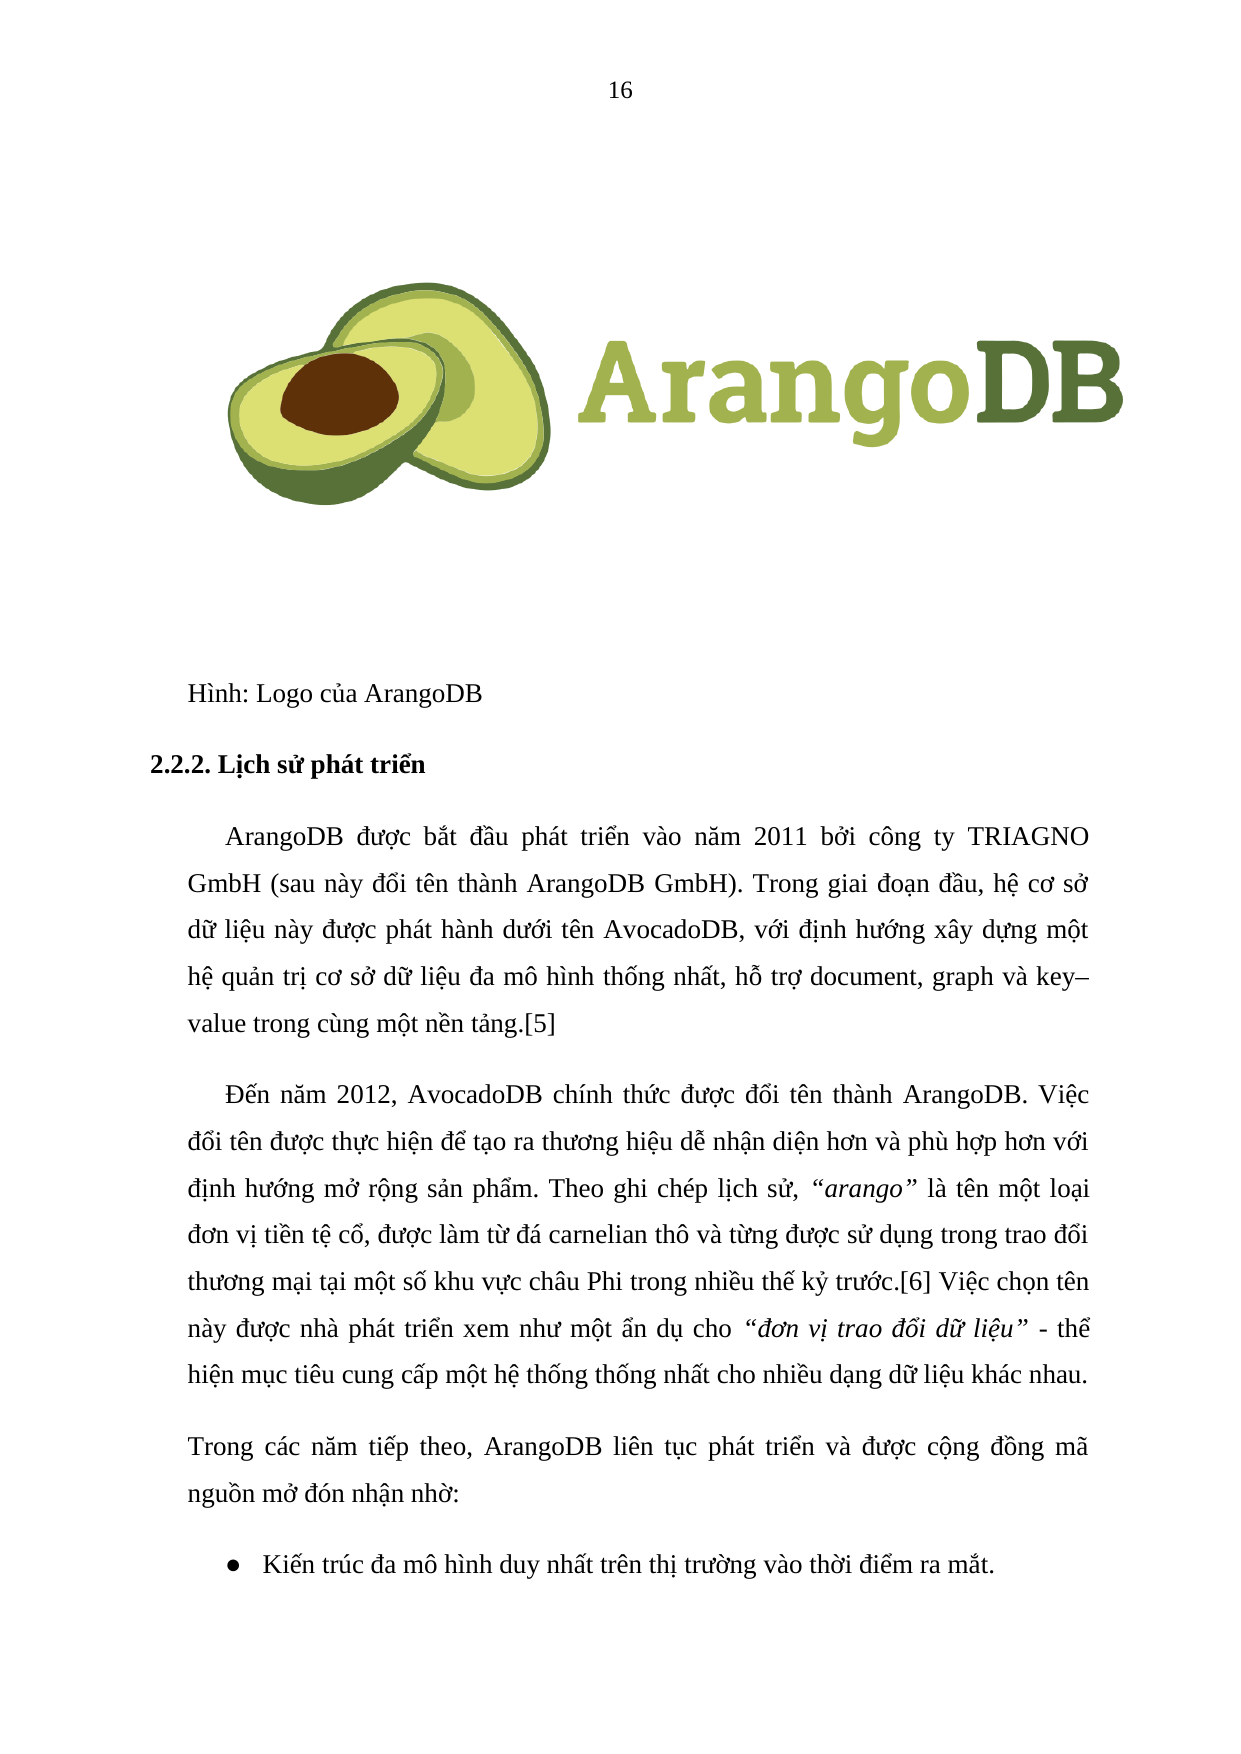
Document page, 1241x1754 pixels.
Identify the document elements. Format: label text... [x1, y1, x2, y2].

text Trong các năm tiếp theo, ArangoDB liên tục phát triển và được cộng đồng mã nguồn mở đón nhận nhờ: [187, 1430, 1090, 1508]
picture [187, 150, 1163, 638]
subtitle 2.2.2. Lịch sử phát triển [150, 748, 1090, 780]
text Đến năm 2012, AvocadoDB chính thức được đổi tên thành ArangoDB. Việc đổi tên được thực hiện để tạo ra thương hiệu dễ nhận diện hơn và phù hợp hơn với định hướng mở rộng sản phẩm. Theo ghi chép lịch sử, “arango” là tên một loại đơn vị tiền tệ cổ, được làm từ đá carnelian thô và từng được sử dụng trong trao đổi thương mại tại một số khu vực châu Phi trong nhiều thế kỷ trước.[6] Việc chọn tên này được nhà phát triển xem như một ẩn dụ cho “đơn vị trao đổi dữ liệu” - thể hiện mục tiêu cung cấp một hệ thống thống nhất cho nhiều dạng dữ liệu khác nhau. [187, 1078, 1090, 1390]
list Kiến trúc đa mô hình duy nhất trên thị trường vào thời điểm ra mắt. [225, 1548, 1090, 1580]
text Hình: Logo của ArangoDB [187, 677, 1090, 708]
text ArangoDB được bắt đầu phát triển vào năm 2011 bởi công ty TRIAGNO GmbH (sau này đổi tên thành ArangoDB GmbH). Trong giai đoạn đầu, hệ cơ sở dữ liệu này được phát hành dưới tên AvocadoDB, với định hướng xây dựng một hệ quản trị cơ sở dữ liệu đa mô hình thống nhất, hỗ trợ document, graph và key–value trong cùng một nền tảng.[5] [187, 820, 1090, 1038]
